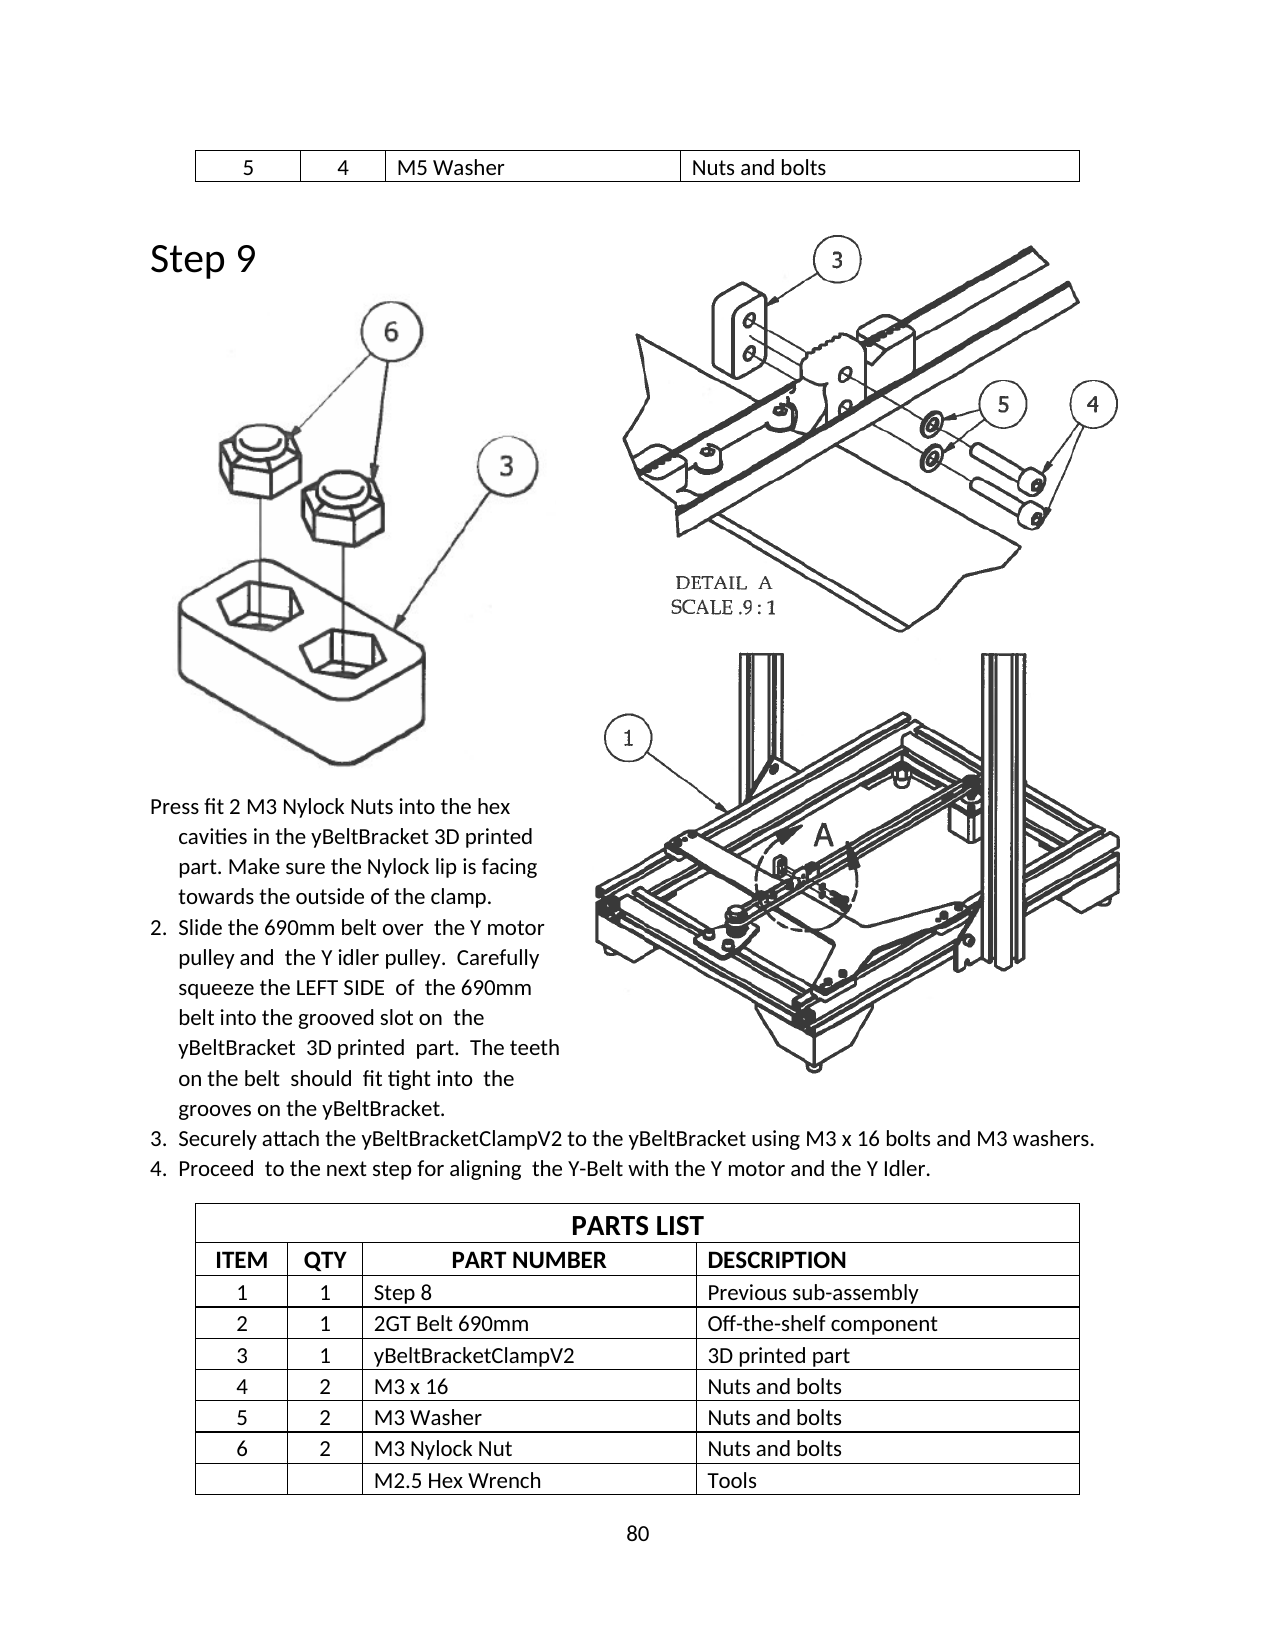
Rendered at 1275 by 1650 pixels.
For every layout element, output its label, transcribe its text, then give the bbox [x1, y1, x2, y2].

table_cell 6 [196, 1433, 287, 1463]
table_cell 2 [288, 1433, 362, 1463]
picture [591, 232, 1122, 1075]
table_cell 4 [196, 1370, 287, 1400]
text Step 9 [150, 232, 591, 283]
table_cell 2 [288, 1370, 362, 1400]
table_cell 4 [301, 151, 385, 181]
table_cell 1 [288, 1276, 362, 1306]
table_cell [196, 1464, 287, 1494]
list Proceed to the next step for aligning the Y-Belt with the Y motor and the Y Idler. [150, 1154, 1125, 1182]
table_cell 1 [288, 1308, 362, 1338]
table_cell ITEM [196, 1243, 287, 1275]
table_cell M5 Washer [386, 151, 680, 181]
table_cell Step 8 [363, 1276, 696, 1306]
table_cell 2 [196, 1308, 287, 1338]
table_cell 1 [288, 1339, 362, 1369]
table_cell M3 Nylock Nut [363, 1433, 696, 1463]
table_cell PART NUMBER [363, 1243, 696, 1275]
table_cell Nuts and bolts [697, 1370, 1079, 1400]
table_cell Previous sub-assembly [697, 1276, 1079, 1306]
table_cell [288, 1464, 362, 1494]
table_cell 5 [196, 151, 300, 181]
table_cell Nuts and bolts [697, 1401, 1079, 1431]
table_cell DESCRIPTION [697, 1243, 1079, 1275]
list Securely attach the yBeltBracketClampV2 to the yBeltBracket using M3 x 16 bolts and M3 washers. [150, 1124, 1125, 1152]
picture [150, 284, 557, 778]
table_cell 5 [196, 1401, 287, 1431]
list Slide the 690mm belt over the Y motor pulley and the Y idler pulley. Carefully squeeze the LEFT SIDE of the 690mm belt into the grooved slot on the yBeltBracket 3D printed part. The teeth on the belt should fit tight into the grooves on the yBeltBracket. [150, 913, 1125, 1122]
table_cell Nuts and bolts [681, 151, 1079, 181]
table_header PARTS LIST [196, 1204, 1079, 1242]
table_cell 2GT Belt 690mm [363, 1308, 696, 1338]
table_cell 1 [196, 1276, 287, 1306]
table_cell Off-the-shelf component [697, 1308, 1079, 1338]
table_cell 3D printed part [697, 1339, 1079, 1369]
table_cell M2.5 Hex Wrench [363, 1464, 696, 1494]
table_cell Tools [697, 1464, 1079, 1494]
table_cell M3 x 16 [363, 1370, 696, 1400]
table_cell 3 [196, 1339, 287, 1369]
table_cell yBeltBracketClampV2 [363, 1339, 696, 1369]
table_cell QTY [288, 1243, 362, 1275]
table_cell Nuts and bolts [697, 1433, 1079, 1463]
table_cell M3 Washer [363, 1401, 696, 1431]
table_cell 2 [288, 1401, 362, 1431]
